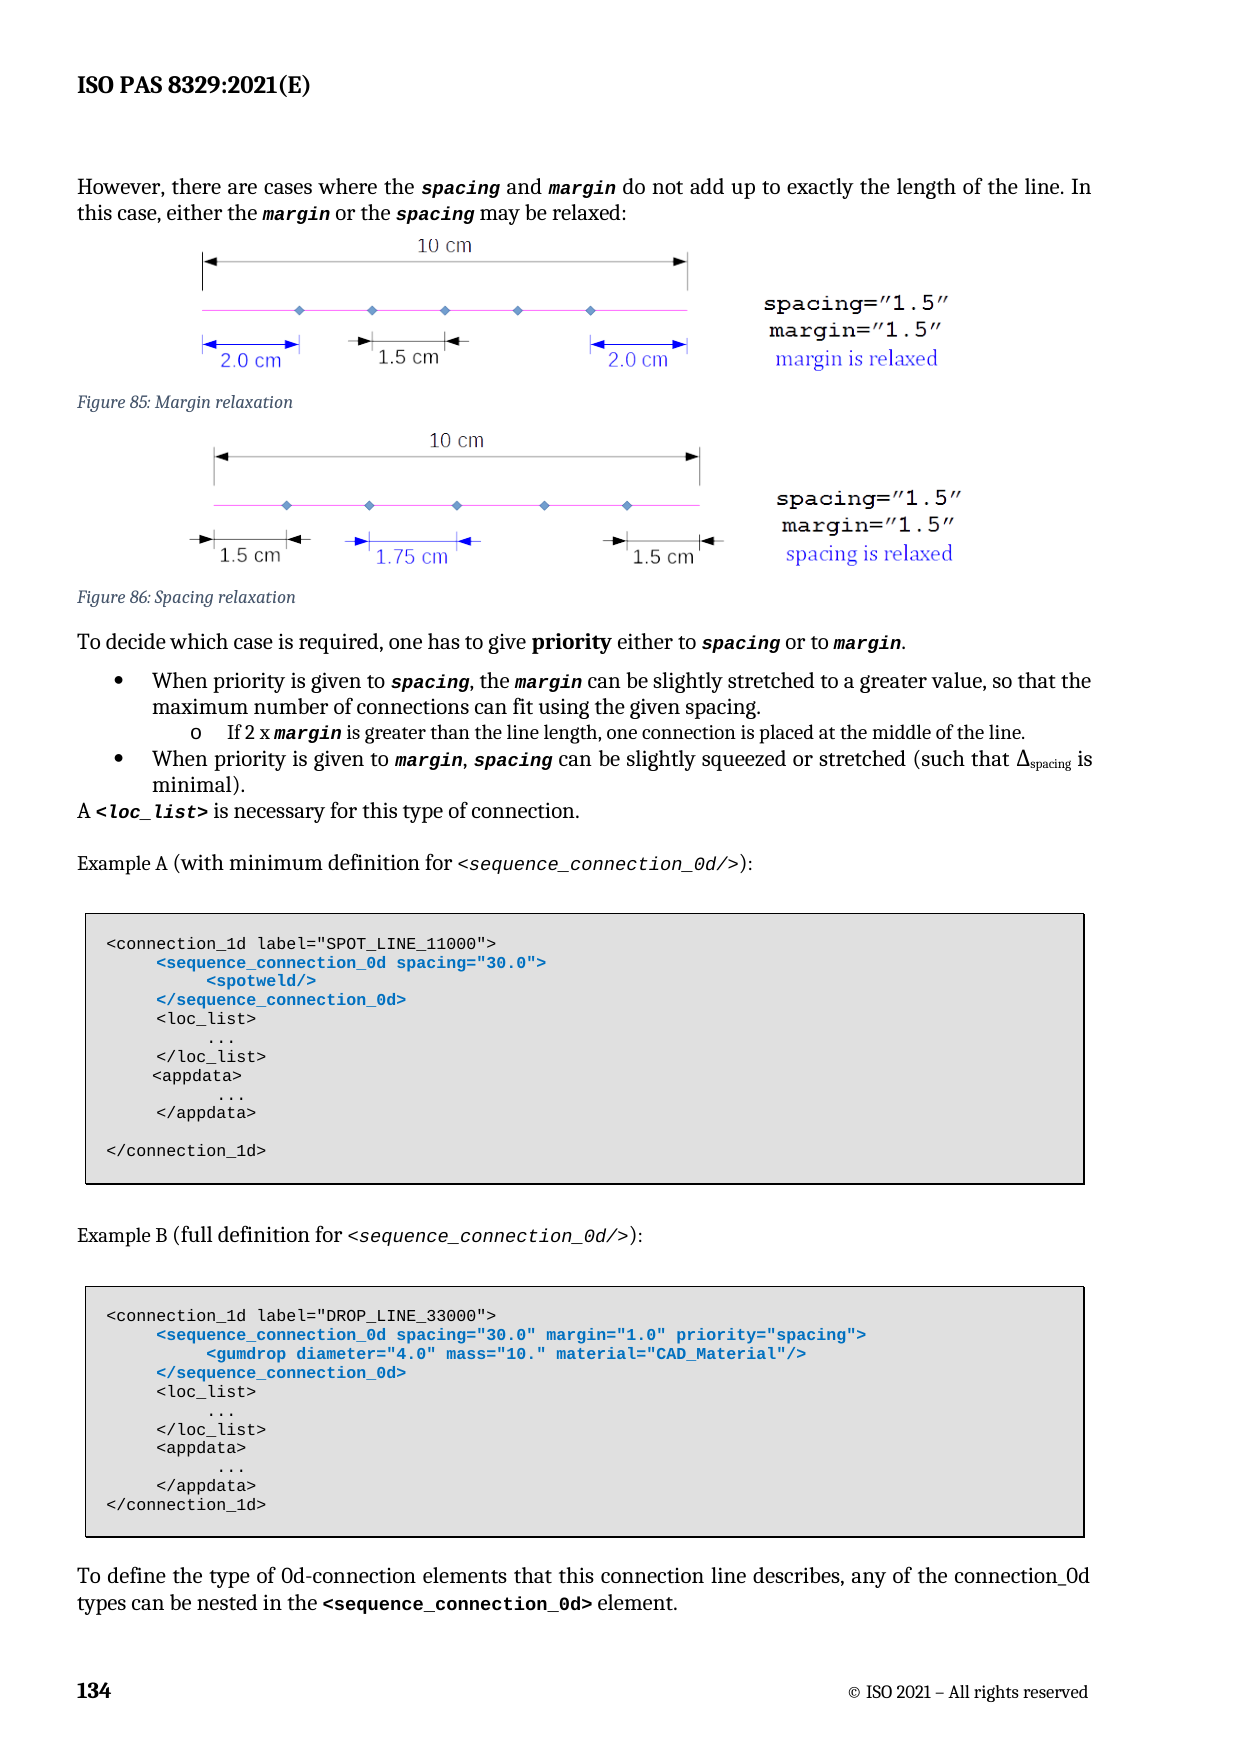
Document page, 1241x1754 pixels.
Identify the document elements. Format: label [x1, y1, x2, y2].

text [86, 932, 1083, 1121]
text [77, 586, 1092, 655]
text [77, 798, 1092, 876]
picture [189, 433, 981, 574]
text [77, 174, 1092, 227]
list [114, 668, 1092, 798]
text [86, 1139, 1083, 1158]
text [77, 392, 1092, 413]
picture [201, 239, 968, 379]
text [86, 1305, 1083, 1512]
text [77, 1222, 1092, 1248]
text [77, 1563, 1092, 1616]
